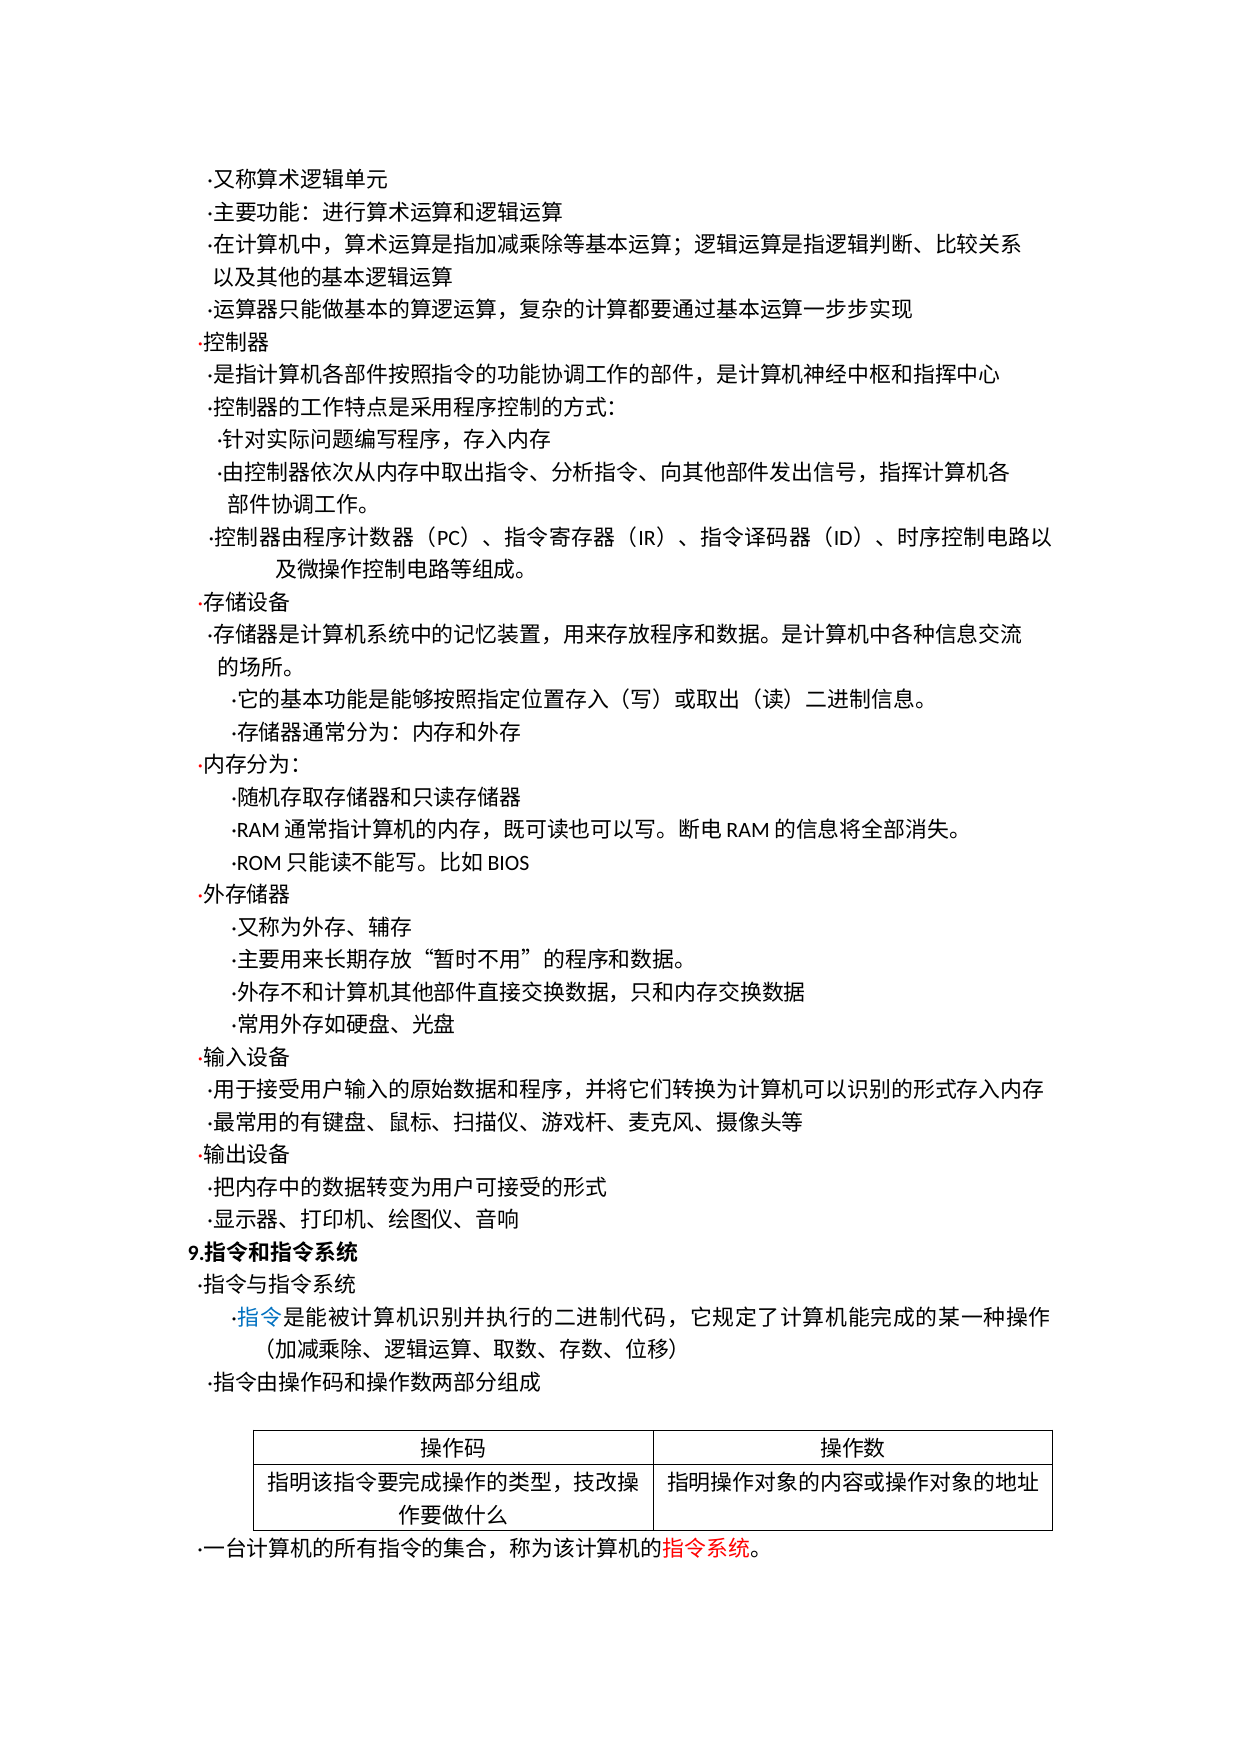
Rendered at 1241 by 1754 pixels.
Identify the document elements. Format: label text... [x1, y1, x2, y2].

text ·存储器是计算机系统中的记忆装置，用来存放程序和数据。是计算机中各种信息交流 [187, 617, 1053, 649]
text ·主要用来长期存放“暂时不用”的程序和数据。 [187, 942, 1053, 974]
text 的场所。 [187, 649, 1053, 682]
text ·又称算术逻辑单元 [187, 162, 1053, 194]
text 部件协调工作。 [187, 487, 1053, 519]
text ·内存分为： [187, 747, 1053, 779]
text 以及其他的基本逻辑运算 [187, 259, 1053, 292]
text 9.指令和指令系统 [187, 1234, 1053, 1267]
text ·把内存中的数据转变为用户可接受的形式 [187, 1169, 1053, 1202]
text ·存储设备 [187, 584, 1053, 617]
text ·指令是能被计算机识别并执行的二进制代码，它规定了计算机能完成的某一种操作（加减乘除、逻辑运算、取数、存数、位移） [231, 1299, 1053, 1364]
text ·在计算机中，算术运算是指加减乘除等基本运算；逻辑运算是指逻辑判断、比较关系 [187, 227, 1053, 259]
text ·一台计算机的所有指令的集合，称为该计算机的指令系统。 [187, 1531, 1053, 1563]
text ·主要功能：进行算术运算和逻辑运算 [187, 194, 1053, 227]
table_header 操作码 [254, 1431, 653, 1464]
text ·输入设备 [187, 1039, 1053, 1072]
text ·指令由操作码和操作数两部分组成 [187, 1364, 1053, 1397]
text ·随机存取存储器和只读存储器 [187, 779, 1053, 812]
text ·控制器 [187, 324, 1053, 357]
table_cell 指明该指令要完成操作的类型，技改操作要做什么 [254, 1465, 653, 1530]
table_header 操作数 [654, 1431, 1052, 1464]
text ·ROM只能读不能写。比如BIOS [187, 844, 1053, 877]
text ·用于接受用户输入的原始数据和程序，并将它们转换为计算机可以识别的形式存入内存 [187, 1072, 1053, 1104]
text ·显示器、打印机、绘图仪、音响 [187, 1202, 1053, 1234]
text ·运算器只能做基本的算逻运算，复杂的计算都要通过基本运算一步步实现 [187, 292, 1053, 324]
text ·控制器由程序计数器（PC）、指令寄存器（IR）、指令译码器（ID）、时序控制电路以及微操作控制电路等组成。 [187, 519, 1053, 584]
table_cell 指明操作对象的内容或操作对象的地址 [654, 1465, 1052, 1530]
text ·常用外存如硬盘、光盘 [187, 1007, 1053, 1039]
text ·它的基本功能是能够按照指定位置存入（写）或取出（读）二进制信息。 [187, 682, 1053, 714]
text ·控制器的工作特点是采用程序控制的方式： [187, 389, 1053, 422]
text ·外存储器 [187, 877, 1053, 909]
text ·存储器通常分为：内存和外存 [187, 714, 1053, 747]
text ·外存不和计算机其他部件直接交换数据，只和内存交换数据 [187, 974, 1053, 1007]
text ·最常用的有键盘、鼠标、扫描仪、游戏杆、麦克风、摄像头等 [187, 1104, 1053, 1137]
text ·RAM通常指计算机的内存，既可读也可以写。断电RAM的信息将全部消失。 [187, 812, 1053, 844]
text ·由控制器依次从内存中取出指令、分析指令、向其他部件发出信号，指挥计算机各 [187, 454, 1053, 487]
text ·针对实际问题编写程序，存入内存 [187, 422, 1053, 454]
text ·输出设备 [187, 1137, 1053, 1169]
text ·指令与指令系统 [187, 1267, 1053, 1299]
text ·是指计算机各部件按照指令的功能协调工作的部件，是计算机神经中枢和指挥中心 [187, 357, 1053, 389]
text ·又称为外存、辅存 [187, 909, 1053, 942]
